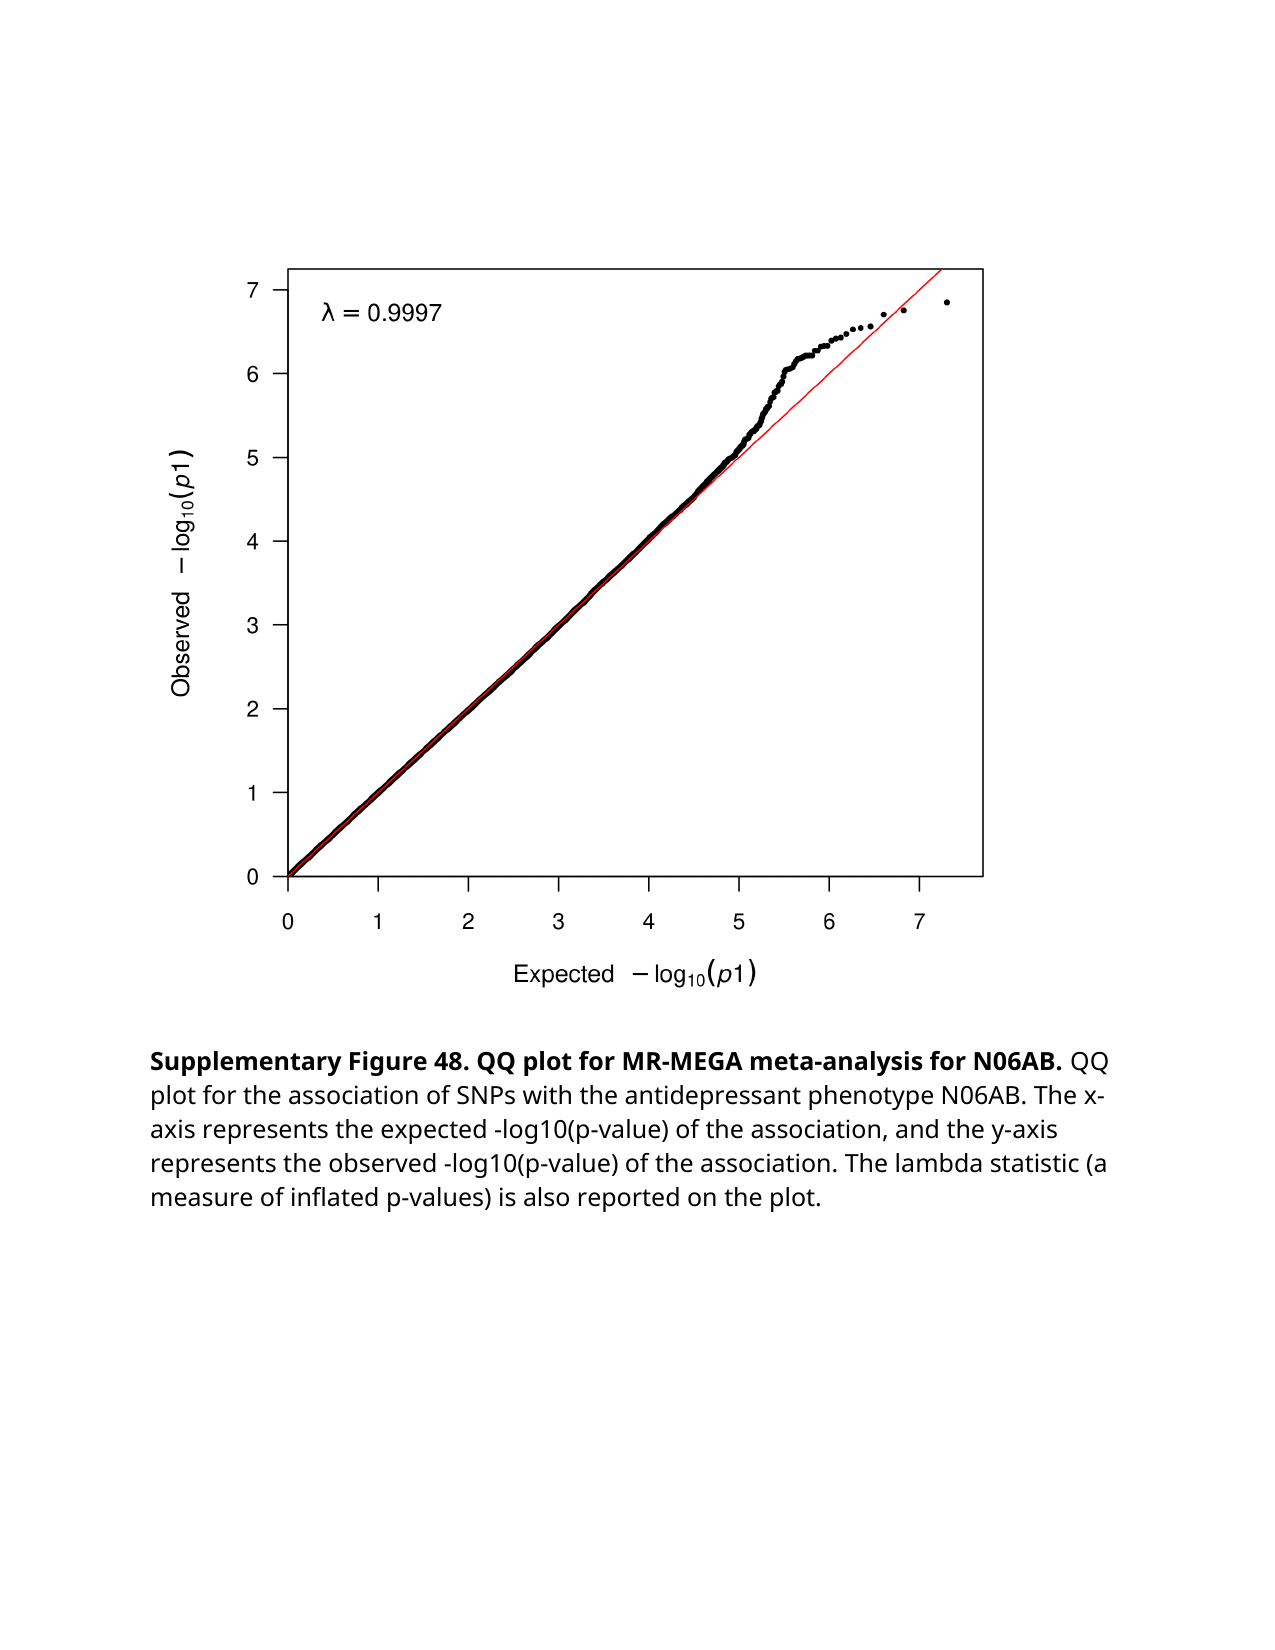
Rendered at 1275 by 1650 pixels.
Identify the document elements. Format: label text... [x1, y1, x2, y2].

picture [168, 150, 1044, 1025]
text Supplementary Figure 48. QQ plot for MR-MEGA meta-analysis for N06AB. QQ plot for the association of SNPs with the antidepressant phenotype N06AB. The x-axis represents the expected -log10(p-value) of the association, and the y-axis represents the observed -log10(p-value) of the association. The lambda statistic (a measure of inflated p-values) is also reported on the plot. [150, 1044, 1125, 1214]
